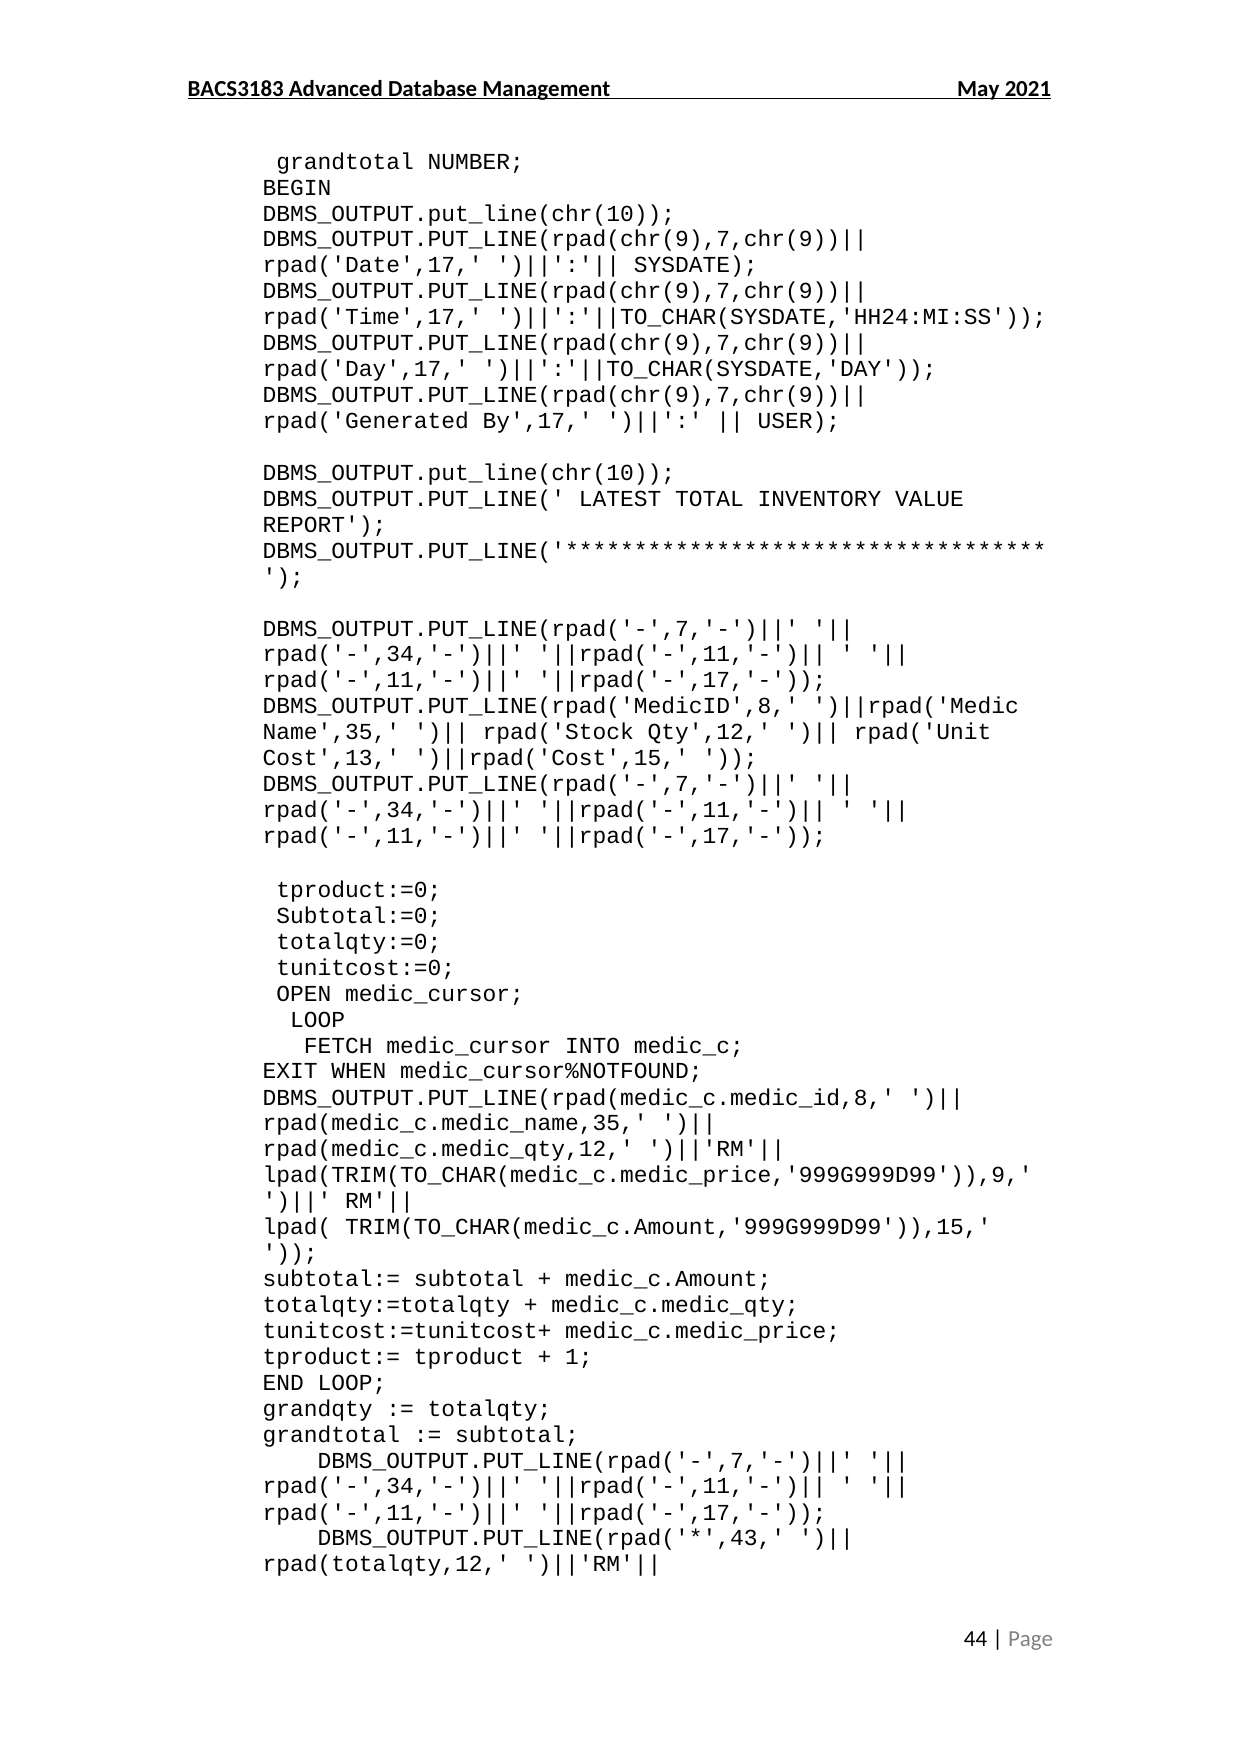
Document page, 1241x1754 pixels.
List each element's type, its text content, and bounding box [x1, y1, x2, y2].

text END LOOP; [262, 1371, 1053, 1397]
text grandtotal := subtotal; [262, 1423, 1053, 1449]
text DBMS_OUTPUT.PUT_LINE(rpad(chr(9),7,chr(9))||rpad('Day',17,' ')||':'||TO_CHAR(SYSDATE,'DAY')); [262, 332, 1053, 383]
text tunitcost:=0; [262, 956, 1053, 982]
text grandtotal NUMBER; [262, 150, 1053, 176]
text DBMS_OUTPUT.PUT_LINE(rpad(chr(9),7,chr(9))||rpad('Generated By',17,' ')||':' || USER); [262, 383, 1053, 435]
text LOOP [262, 1008, 1053, 1034]
text DBMS_OUTPUT.PUT_LINE(rpad('-',7,'-')||' '||rpad('-',34,'-')||' '||rpad('-',11,'-')|| ' '||rpad('-',11,'-')||' '||rpad('-',17,'-')); [262, 1449, 1053, 1527]
text DBMS_OUTPUT.PUT_LINE(rpad(chr(9),7,chr(9))||rpad('Date',17,' ')||':'|| SYSDATE); [262, 228, 1053, 280]
text DBMS_OUTPUT.PUT_LINE(' LATEST TOTAL INVENTORY VALUE REPORT'); [262, 487, 1053, 539]
text DBMS_OUTPUT.put_line(chr(10)); [262, 202, 1053, 228]
text DBMS_OUTPUT.PUT_LINE(rpad('-',7,'-')||' '||rpad('-',34,'-')||' '||rpad('-',11,'-')|| ' '||rpad('-',11,'-')||' '||rpad('-',17,'-')); [262, 772, 1053, 850]
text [262, 1527, 1053, 1579]
text DBMS_OUTPUT.PUT_LINE(rpad('-',7,'-')||' '||rpad('-',34,'-')||' '||rpad('-',11,'-')|| ' '||rpad('-',11,'-')||' '||rpad('-',17,'-')); [262, 617, 1053, 695]
text DBMS_OUTPUT.put_line(chr(10)); [262, 461, 1053, 487]
text DBMS_OUTPUT.PUT_LINE(rpad(medic_c.medic_id,8,' ')||rpad(medic_c.medic_name,35,' ')|| rpad(medic_c.medic_qty,12,' ')||'RM'||lpad(TRIM(TO_CHAR(medic_c.medic_price,'999G999D99')),9,' ')||' RM'||lpad( TRIM(TO_CHAR(medic_c.Amount,'999G999D99')),15,' ')); [262, 1086, 1053, 1267]
text OPEN medic_cursor; [262, 982, 1053, 1008]
text totalqty:=0; [262, 930, 1053, 956]
text totalqty:=totalqty + medic_c.medic_qty; [262, 1293, 1053, 1319]
text tproduct:= tproduct + 1; [262, 1345, 1053, 1371]
text tproduct:=0; [262, 878, 1053, 904]
text DBMS_OUTPUT.PUT_LINE(rpad('MedicID',8,' ')||rpad('Medic Name',35,' ')|| rpad('Stock Qty',12,' ')|| rpad('Unit Cost',13,' ')||rpad('Cost',15,' ')); [262, 695, 1053, 772]
text DBMS_OUTPUT.PUT_LINE(rpad(chr(9),7,chr(9))||rpad('Time',17,' ')||':'||TO_CHAR(SYSDATE,'HH24:MI:SS')); [262, 280, 1053, 332]
text grandqty := totalqty; [262, 1397, 1053, 1423]
text DBMS_OUTPUT.PUT_LINE('***********************************'); [262, 539, 1053, 591]
text Subtotal:=0; [262, 904, 1053, 930]
text subtotal:= subtotal + medic_c.Amount; [262, 1267, 1053, 1293]
text BEGIN [262, 176, 1053, 202]
text FETCH medic_cursor INTO medic_c; [262, 1034, 1053, 1060]
text tunitcost:=tunitcost+ medic_c.medic_price; [262, 1319, 1053, 1345]
text EXIT WHEN medic_cursor%NOTFOUND; [262, 1060, 1053, 1086]
